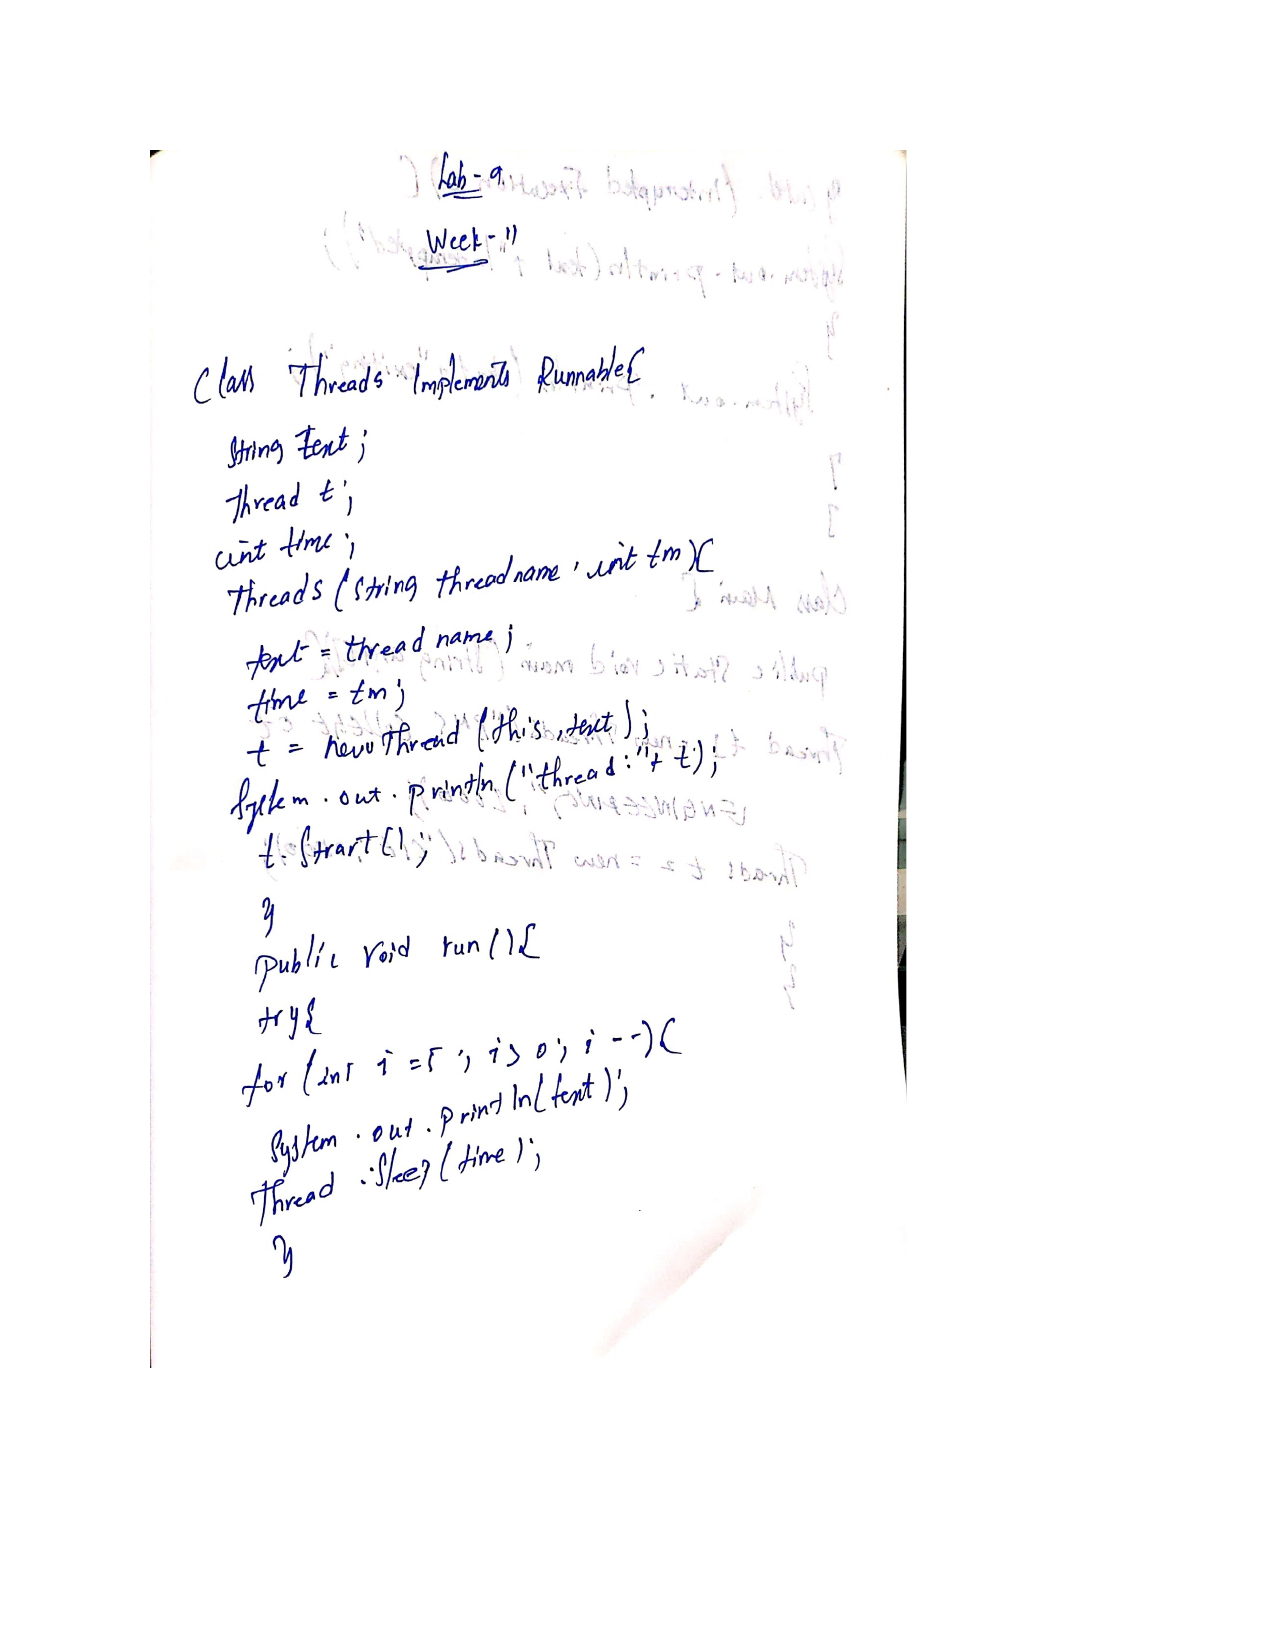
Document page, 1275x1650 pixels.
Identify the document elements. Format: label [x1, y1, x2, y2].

picture [150, 150, 907, 1368]
